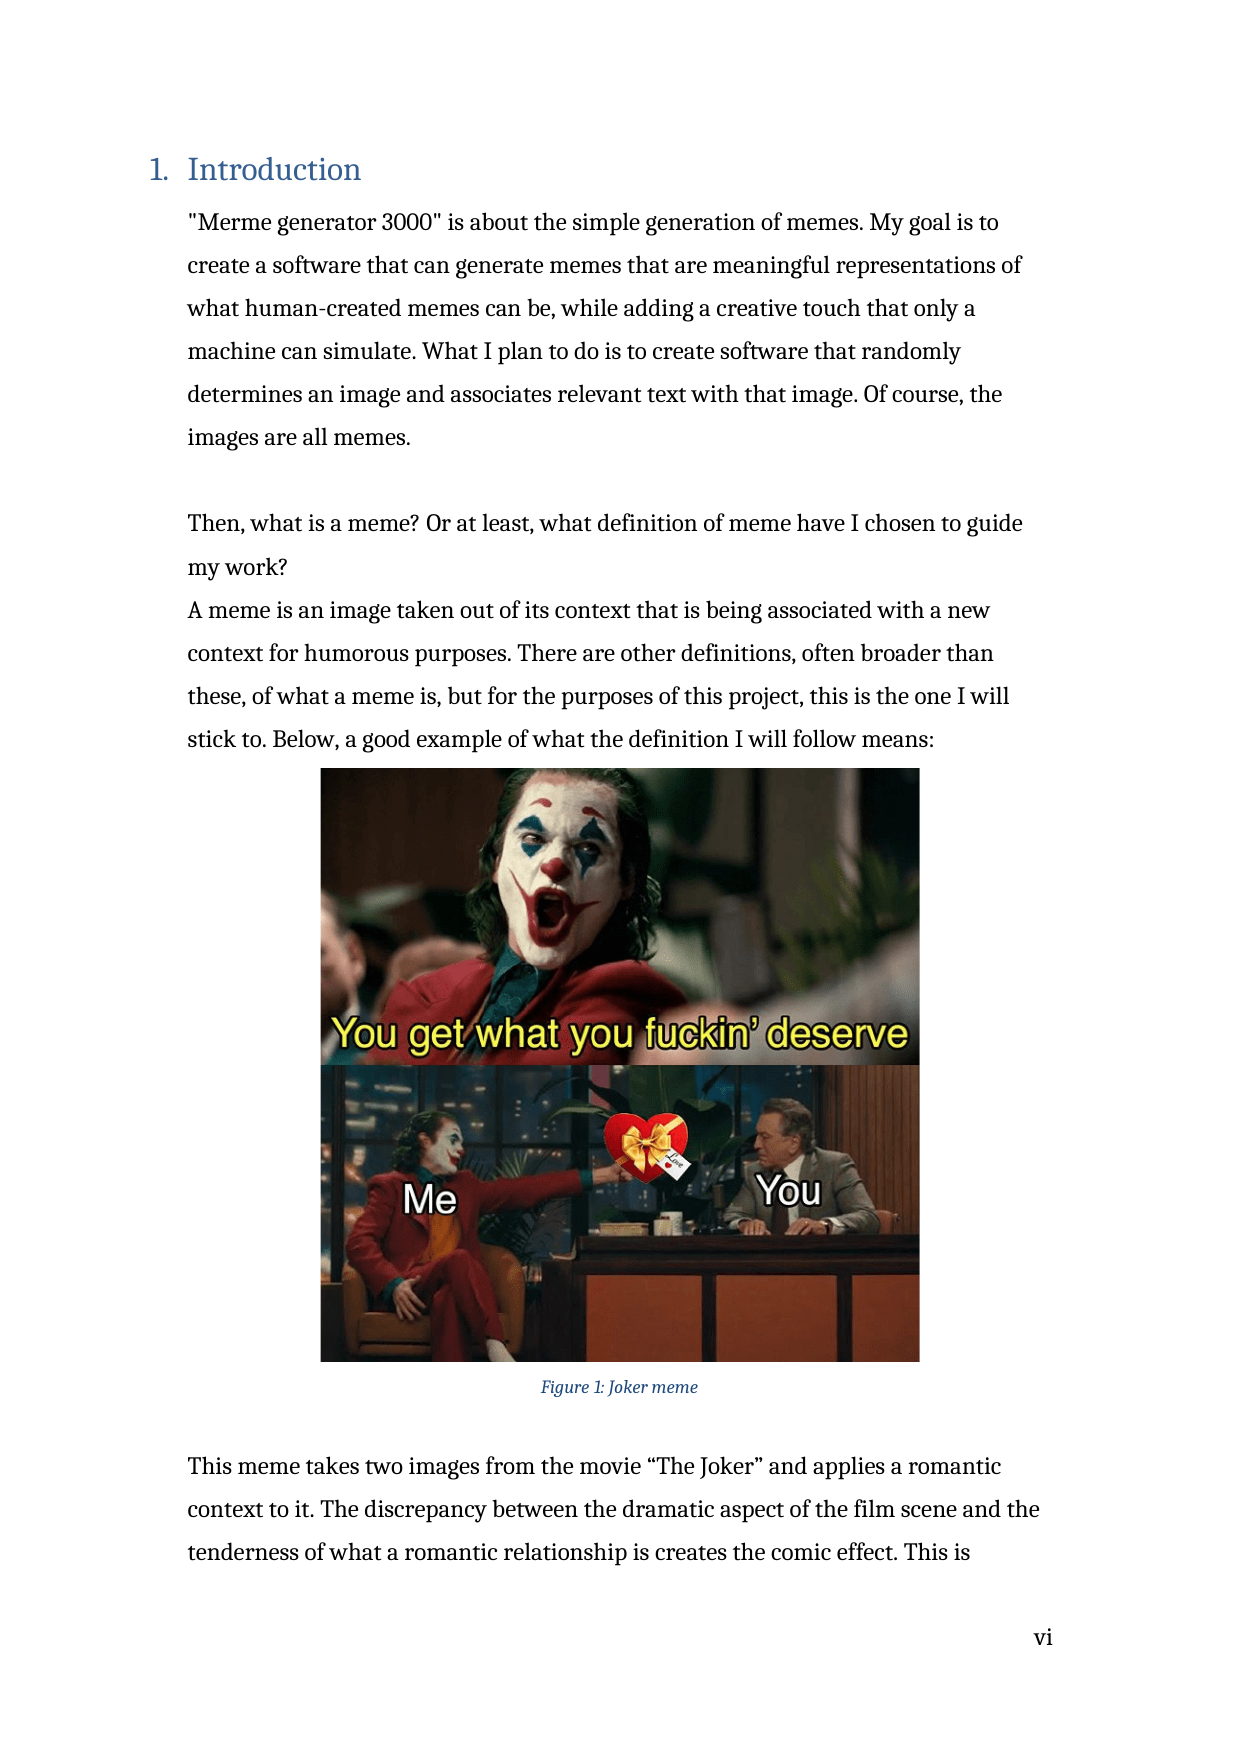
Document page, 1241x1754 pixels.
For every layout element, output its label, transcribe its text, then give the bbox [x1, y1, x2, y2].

text "Merme generator 3000" is about the simple generation of memes. My goal is to create a software that can generate memes that are meaningful representations of what human-created memes can be, while adding a creative touch that only a machine can simulate. What I plan to do is to create software that randomly determines an image and associates relevant text with that image. Of course, the images are all memes. [187, 207, 1053, 452]
text A meme is an image taken out of its context that is being associated with a new context for humorous purposes. There are other definitions, often broader than these, of what a meme is, but for the purposes of this project, this is the one I will stick to. Below, a good example of what the definition I will follow means: [187, 596, 1053, 754]
picture [320, 768, 920, 1362]
text Then, what is a meme? Or at least, what definition of meme have I chosen to guide my work? [187, 509, 1053, 581]
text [187, 1452, 1053, 1567]
subtitle Introduction [150, 150, 1053, 188]
